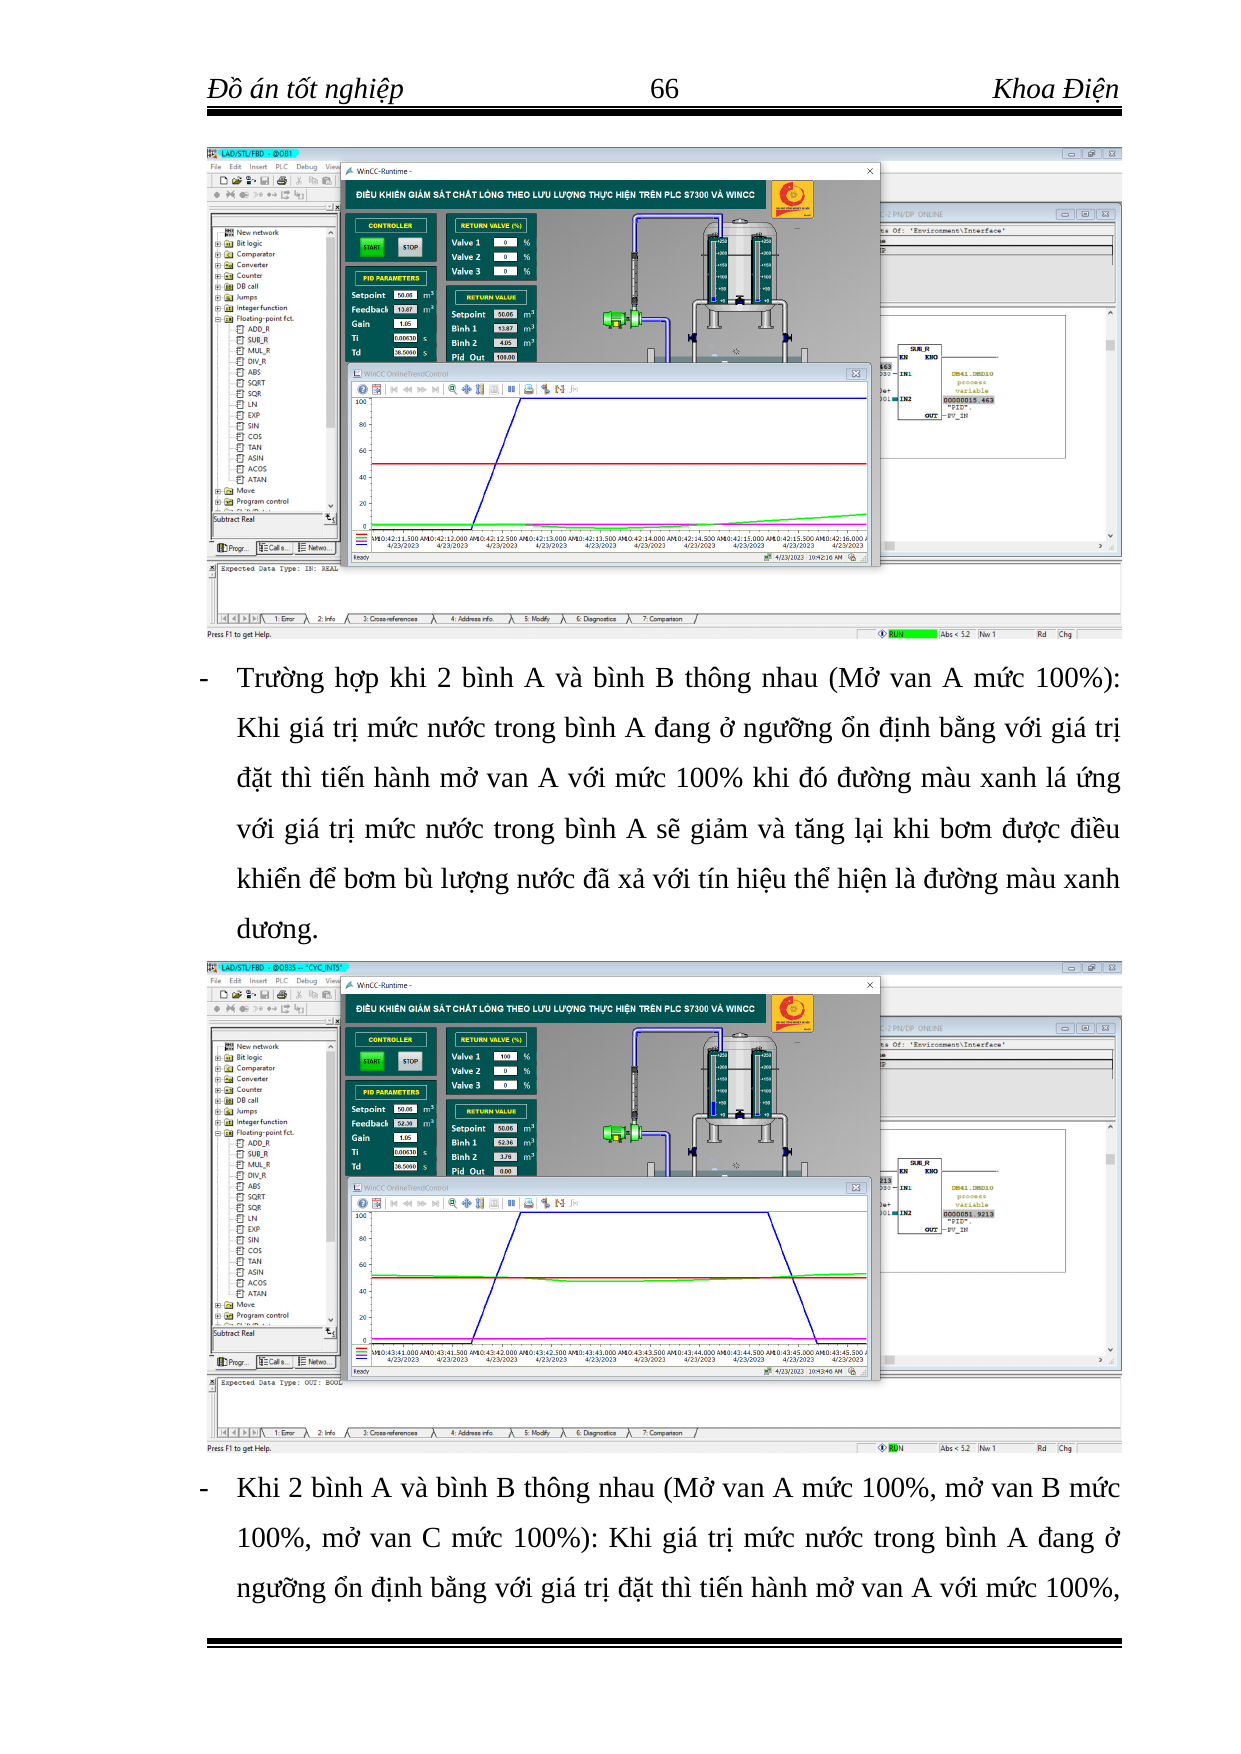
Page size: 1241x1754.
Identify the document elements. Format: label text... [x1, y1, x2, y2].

picture [206, 147, 1123, 639]
picture [206, 961, 1123, 1453]
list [199, 1470, 1122, 1604]
list Trường hợp khi 2 bình A và bình B thông nhau (Mở van A mức 100%): Khi giá trị mức nước trong bình A đang ở ngưỡng ổn định bằng với giá trị đặt thì tiến hành mở van A với mức 100% khi đó đường màu xanh lá ứng với giá trị mức nước trong bình A sẽ giảm và tăng lại khi bơm được điều khiển để bơm bù lượng nước đã xả với tín hiệu thể hiện là đường màu xanh dương. [199, 660, 1122, 945]
